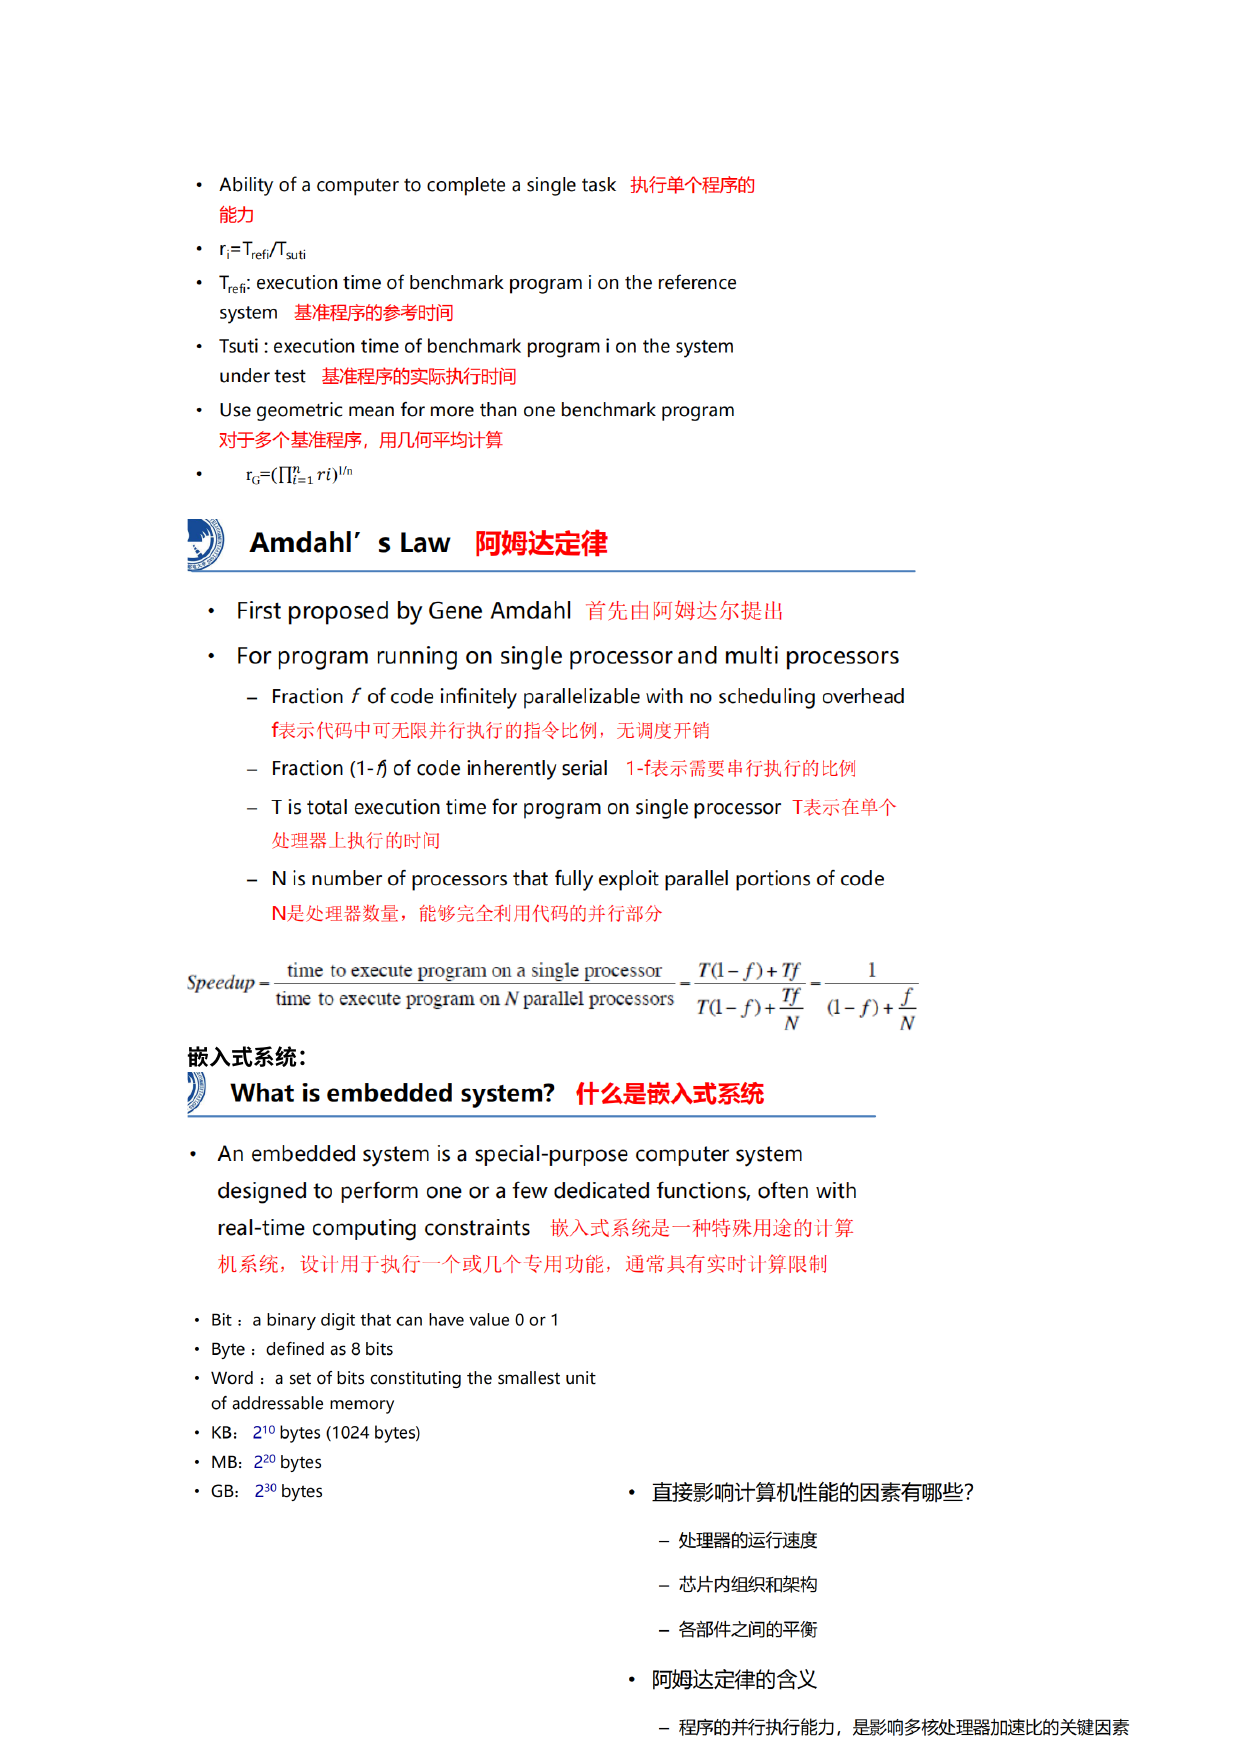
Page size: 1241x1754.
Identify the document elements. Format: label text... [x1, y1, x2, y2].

picture [187, 162, 762, 491]
picture [187, 1299, 1149, 1742]
text 嵌入式系统： [187, 1039, 1053, 1072]
picture [187, 519, 931, 1037]
picture [187, 1072, 879, 1281]
